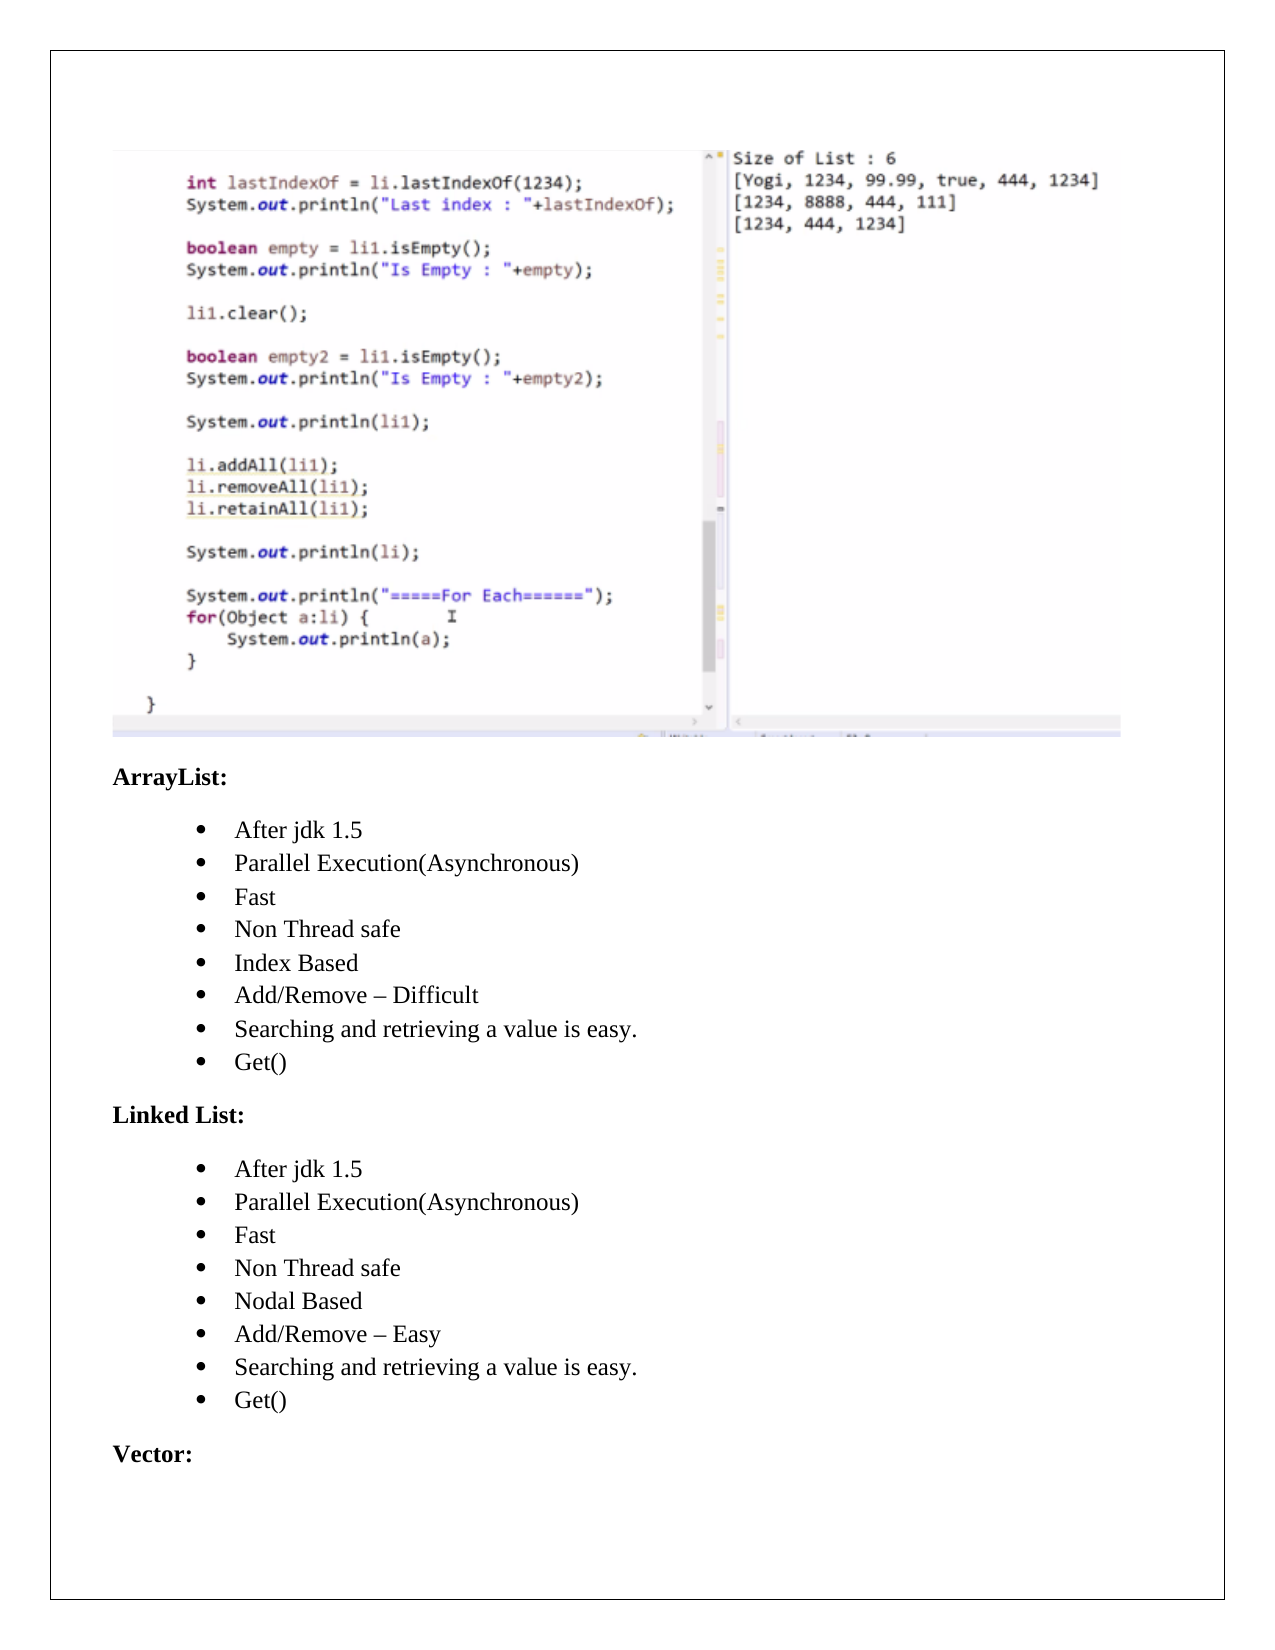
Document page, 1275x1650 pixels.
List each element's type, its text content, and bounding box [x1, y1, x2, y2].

text Vector: [112, 1439, 1162, 1468]
list Index Based [197, 948, 1162, 976]
list After jdk 1.5 [197, 1154, 1162, 1183]
text ArrayList: [112, 762, 1162, 790]
list Searching and retrieving a value is easy. [197, 1352, 1162, 1381]
list Non Thread safe [197, 1253, 1162, 1282]
list Nodal Based [197, 1286, 1162, 1315]
list Fast [197, 882, 1162, 910]
list Get() [197, 1386, 1162, 1414]
text Linked List: [112, 1101, 1162, 1129]
list Add/Remove – Easy [197, 1319, 1162, 1348]
list Get() [197, 1047, 1162, 1075]
list Fast [197, 1220, 1162, 1249]
list Non Thread safe [197, 914, 1162, 943]
picture [112, 150, 1121, 737]
list After jdk 1.5 [197, 816, 1162, 844]
list Parallel Execution(Asynchronous) [197, 848, 1162, 877]
list Add/Remove – Difficult [197, 981, 1162, 1009]
list Searching and retrieving a value is easy. [197, 1014, 1162, 1042]
list Parallel Execution(Asynchronous) [197, 1187, 1162, 1216]
